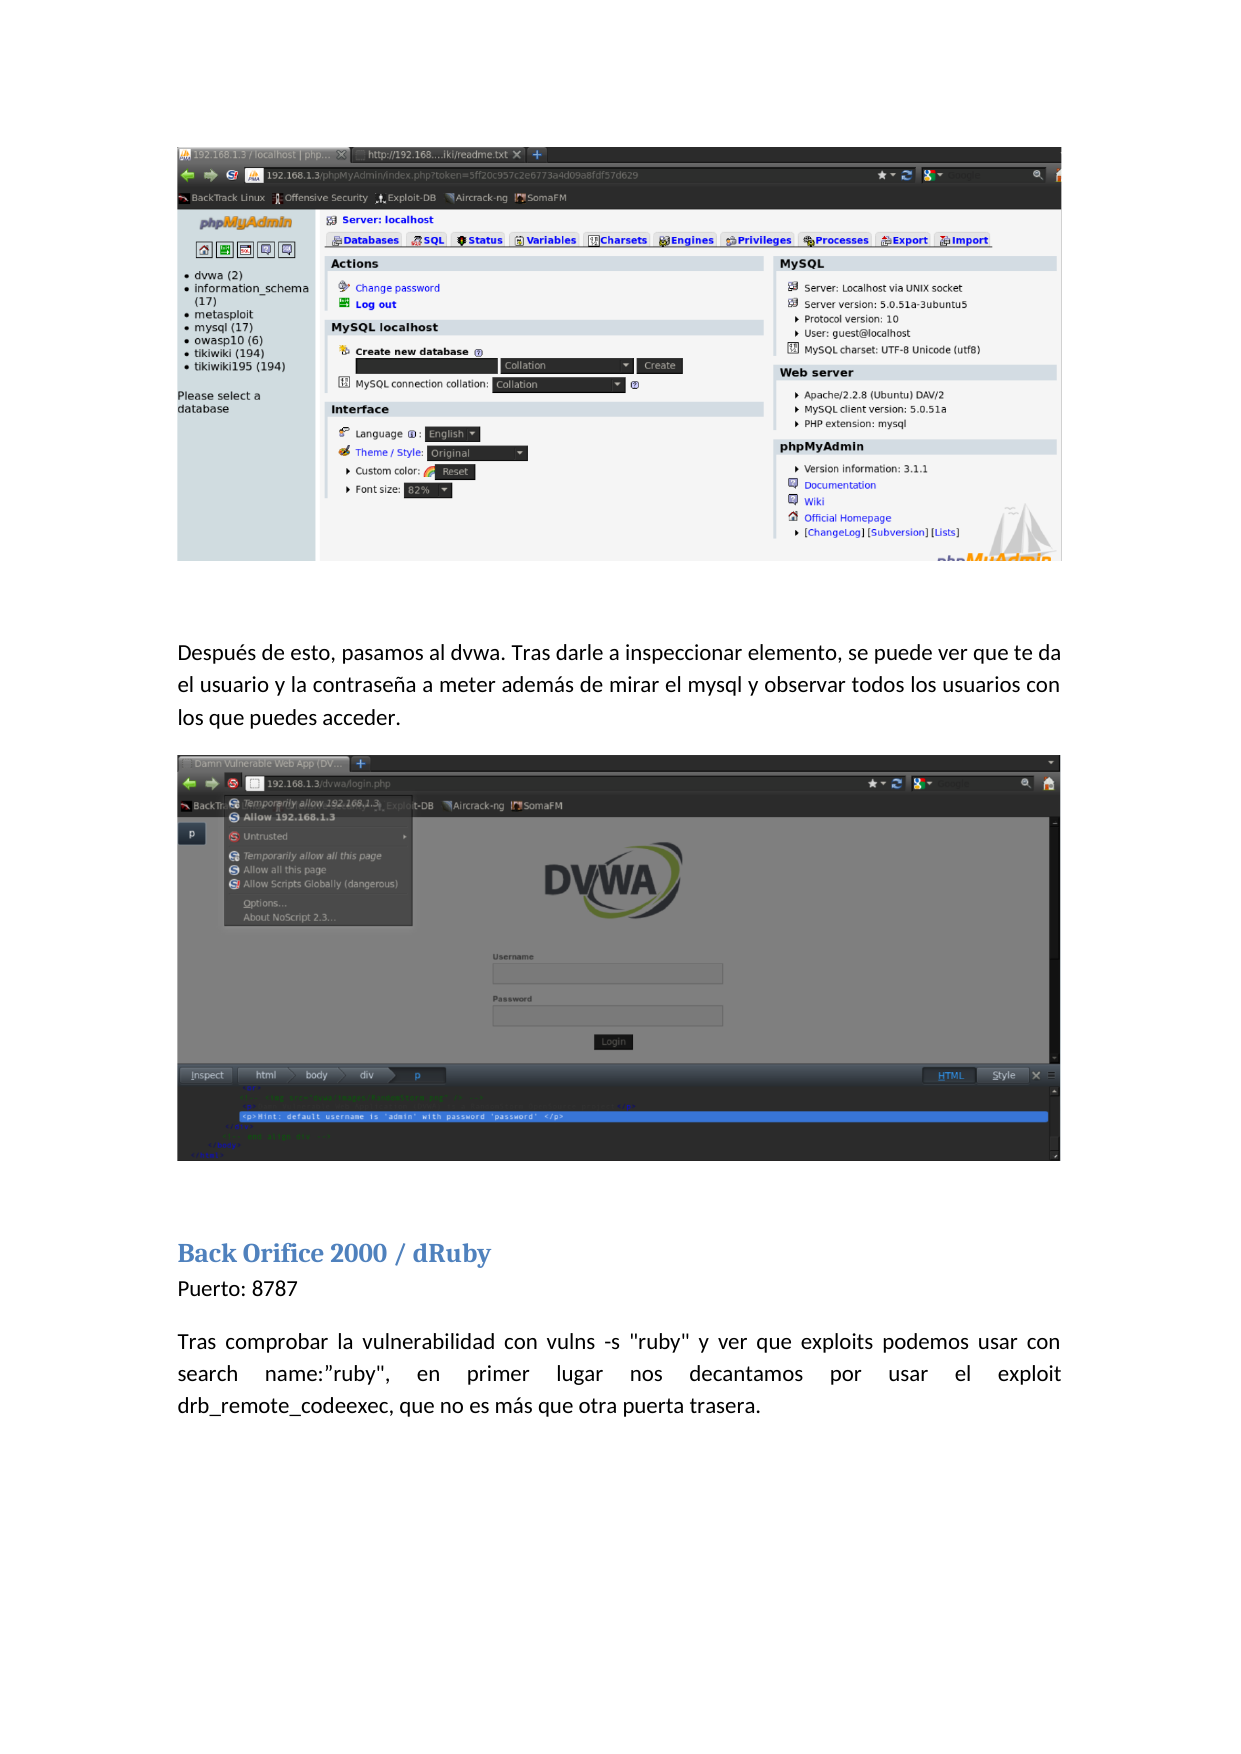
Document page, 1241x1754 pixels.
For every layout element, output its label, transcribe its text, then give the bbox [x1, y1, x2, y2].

subtitle Back Orifice 2000 / dRuby [177, 1238, 1063, 1269]
text Puerto: 8787 [177, 1274, 1063, 1302]
picture [177, 147, 1062, 561]
picture [177, 755, 1061, 1161]
text Después de esto, pasamos al dvwa. Tras darle a inspeccionar elemento, se puede ver que te da el usuario y la contraseña a meter además de mirar el mysql y observar todos los usuarios con los que puedes acceder. [177, 638, 1063, 731]
text Tras comprobar la vulnerabilidad con vulns -s "ruby" y ver que exploits podemos usar con search name:”ruby", en primer lugar nos decantamos por usar el exploit drb_remote_codeexec, que no es más que otra puerta trasera. [177, 1327, 1063, 1419]
